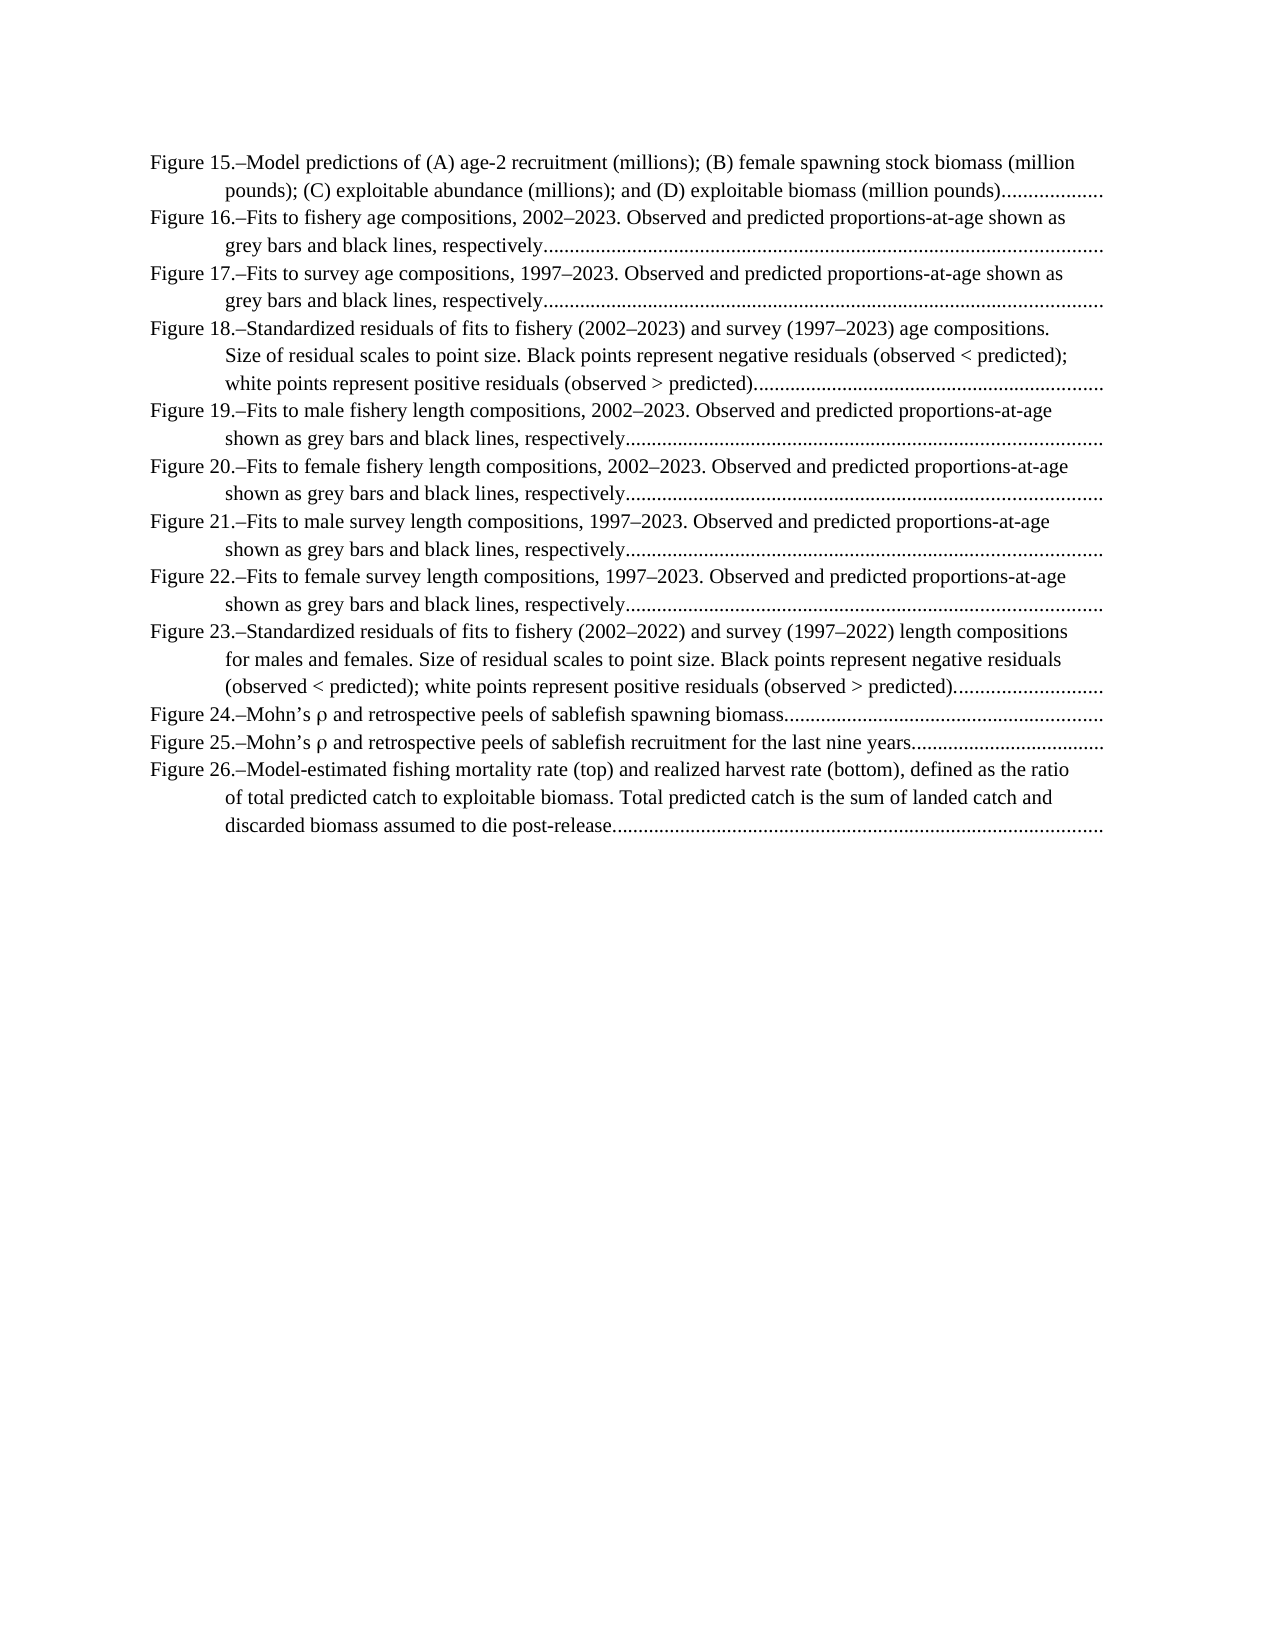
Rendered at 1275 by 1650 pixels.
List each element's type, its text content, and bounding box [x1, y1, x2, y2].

text Figure 18.–Standardized residuals of fits to fishery (2002–2023) and survey (1997–2023) age compositions. Size of residual scales to point size. Black points represent negative residuals (observed < predicted); white points represent positive residuals (observed > predicted). 61 [150, 316, 1087, 395]
text Figure 23.–Standardized residuals of fits to fishery (2002–2022) and survey (1997–2022) length compositions for males and females. Size of residual scales to point size. Black points represent negative residuals (observed < predicted); white points represent positive residuals (observed > predicted). 66 [150, 619, 1087, 698]
text Figure 26.–Model-estimated fishing mortality rate (top) and realized harvest rate (bottom), defined as the ratio of total predicted catch to exploitable biomass. Total predicted catch is the sum of landed catch and discarded biomass assumed to die post-release. 69 [150, 757, 1087, 837]
text Figure 22.–Fits to female survey length compositions, 1997–2023. Observed and predicted proportions-at-age shown as grey bars and black lines, respectively. 65 [150, 564, 1087, 616]
text Figure 20.–Fits to female fishery length compositions, 2002–2023. Observed and predicted proportions-at-age shown as grey bars and black lines, respectively. 63 [150, 454, 1087, 505]
text Figure 25.–Mohn’s  and retrospective peels of sablefish recruitment for the last nine years. 68 [150, 730, 1087, 754]
text Figure 24.–Mohn’s  and retrospective peels of sablefish spawning biomass. 67 [150, 702, 1087, 726]
text Figure 15.–Model predictions of (A) age-2 recruitment (millions); (B) female spawning stock biomass (million pounds); (C) exploitable abundance (millions); and (D) exploitable biomass (million pounds). 58 [150, 150, 1087, 202]
text Figure 21.–Fits to male survey length compositions, 1997–2023. Observed and predicted proportions-at-age shown as grey bars and black lines, respectively. 64 [150, 509, 1087, 561]
text Figure 19.–Fits to male fishery length compositions, 2002–2023. Observed and predicted proportions-at-age shown as grey bars and black lines, respectively. 62 [150, 398, 1087, 450]
text Figure 17.–Fits to survey age compositions, 1997–2023. Observed and predicted proportions-at-age shown as grey bars and black lines, respectively. 60 [150, 260, 1087, 312]
text Figure 16.–Fits to fishery age compositions, 2002–2023. Observed and predicted proportions-at-age shown as grey bars and black lines, respectively. 59 [150, 205, 1087, 257]
